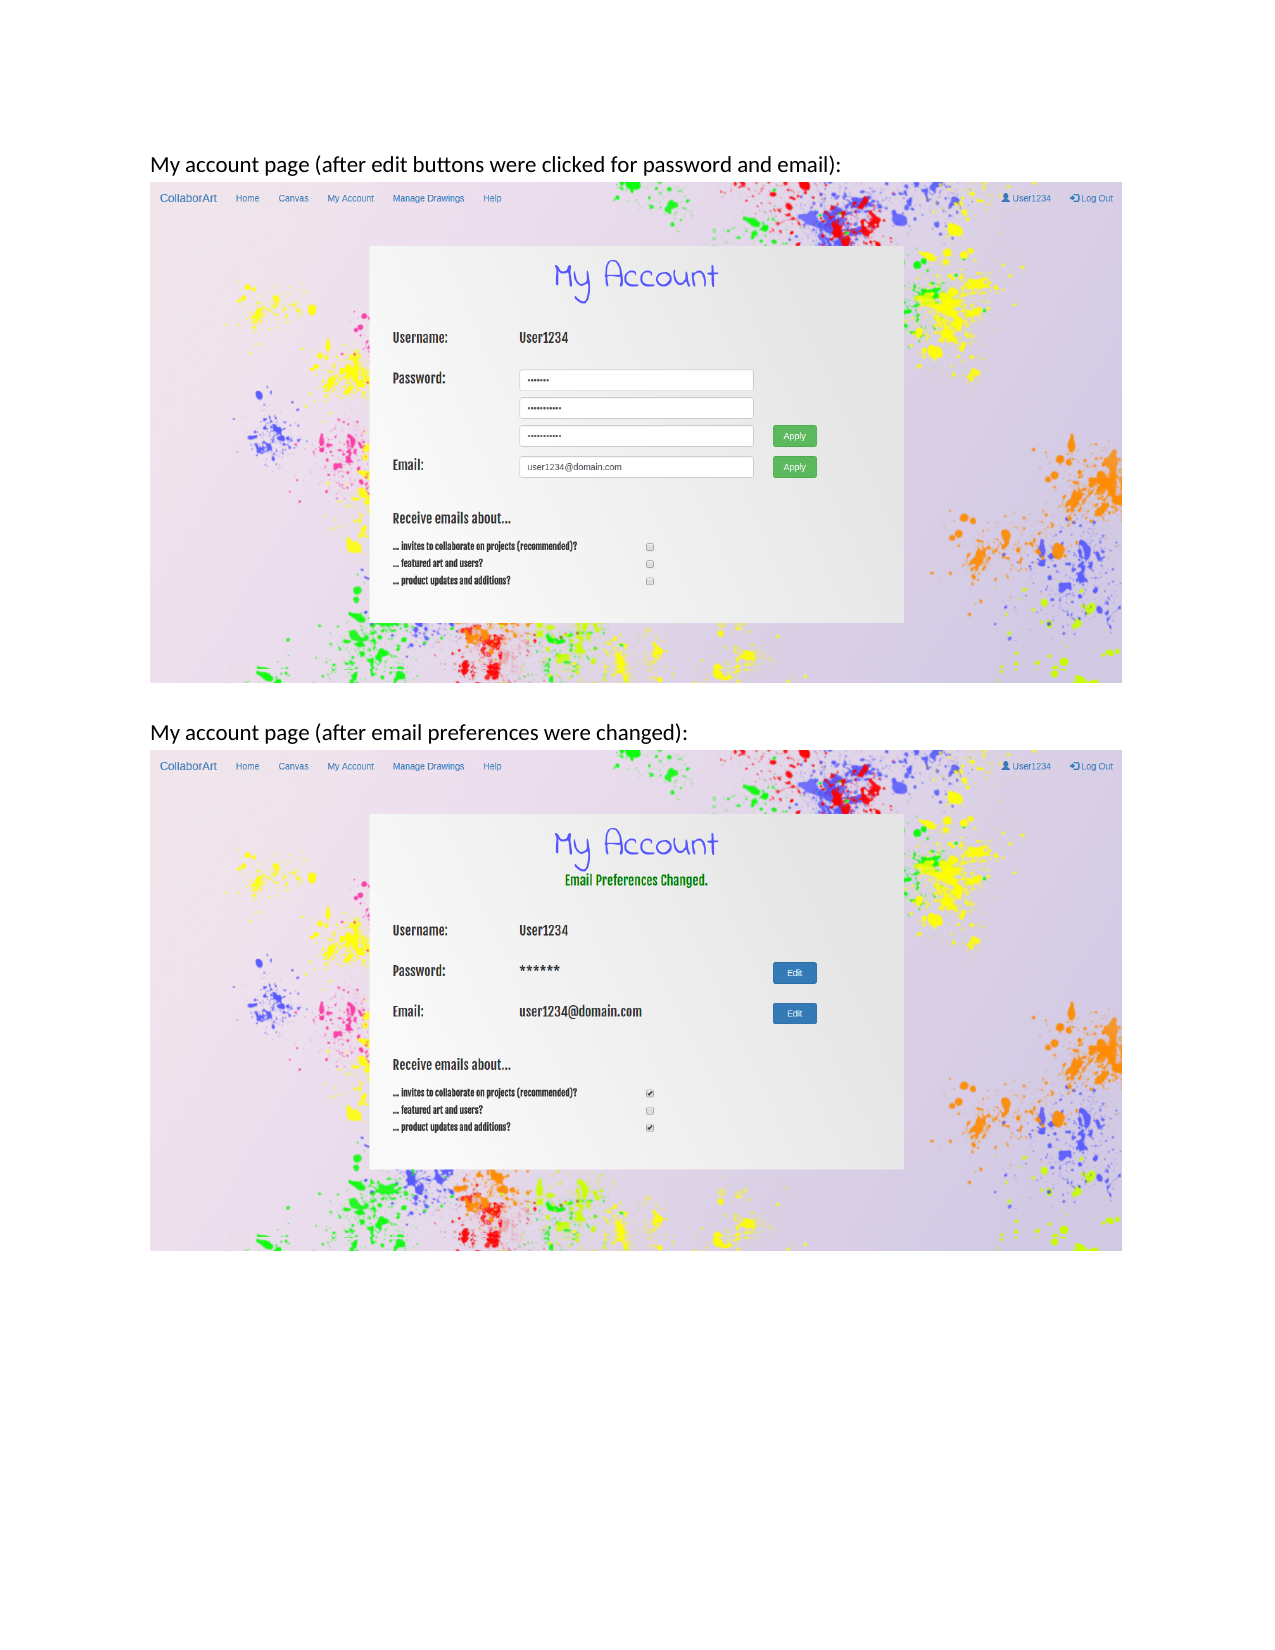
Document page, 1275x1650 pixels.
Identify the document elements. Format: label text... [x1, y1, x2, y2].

text My account page (after email preferences were changed): [150, 718, 1125, 747]
text My account page (after edit buttons were clicked for password and email): [150, 150, 1125, 178]
picture [150, 182, 1122, 683]
picture [150, 750, 1122, 1251]
